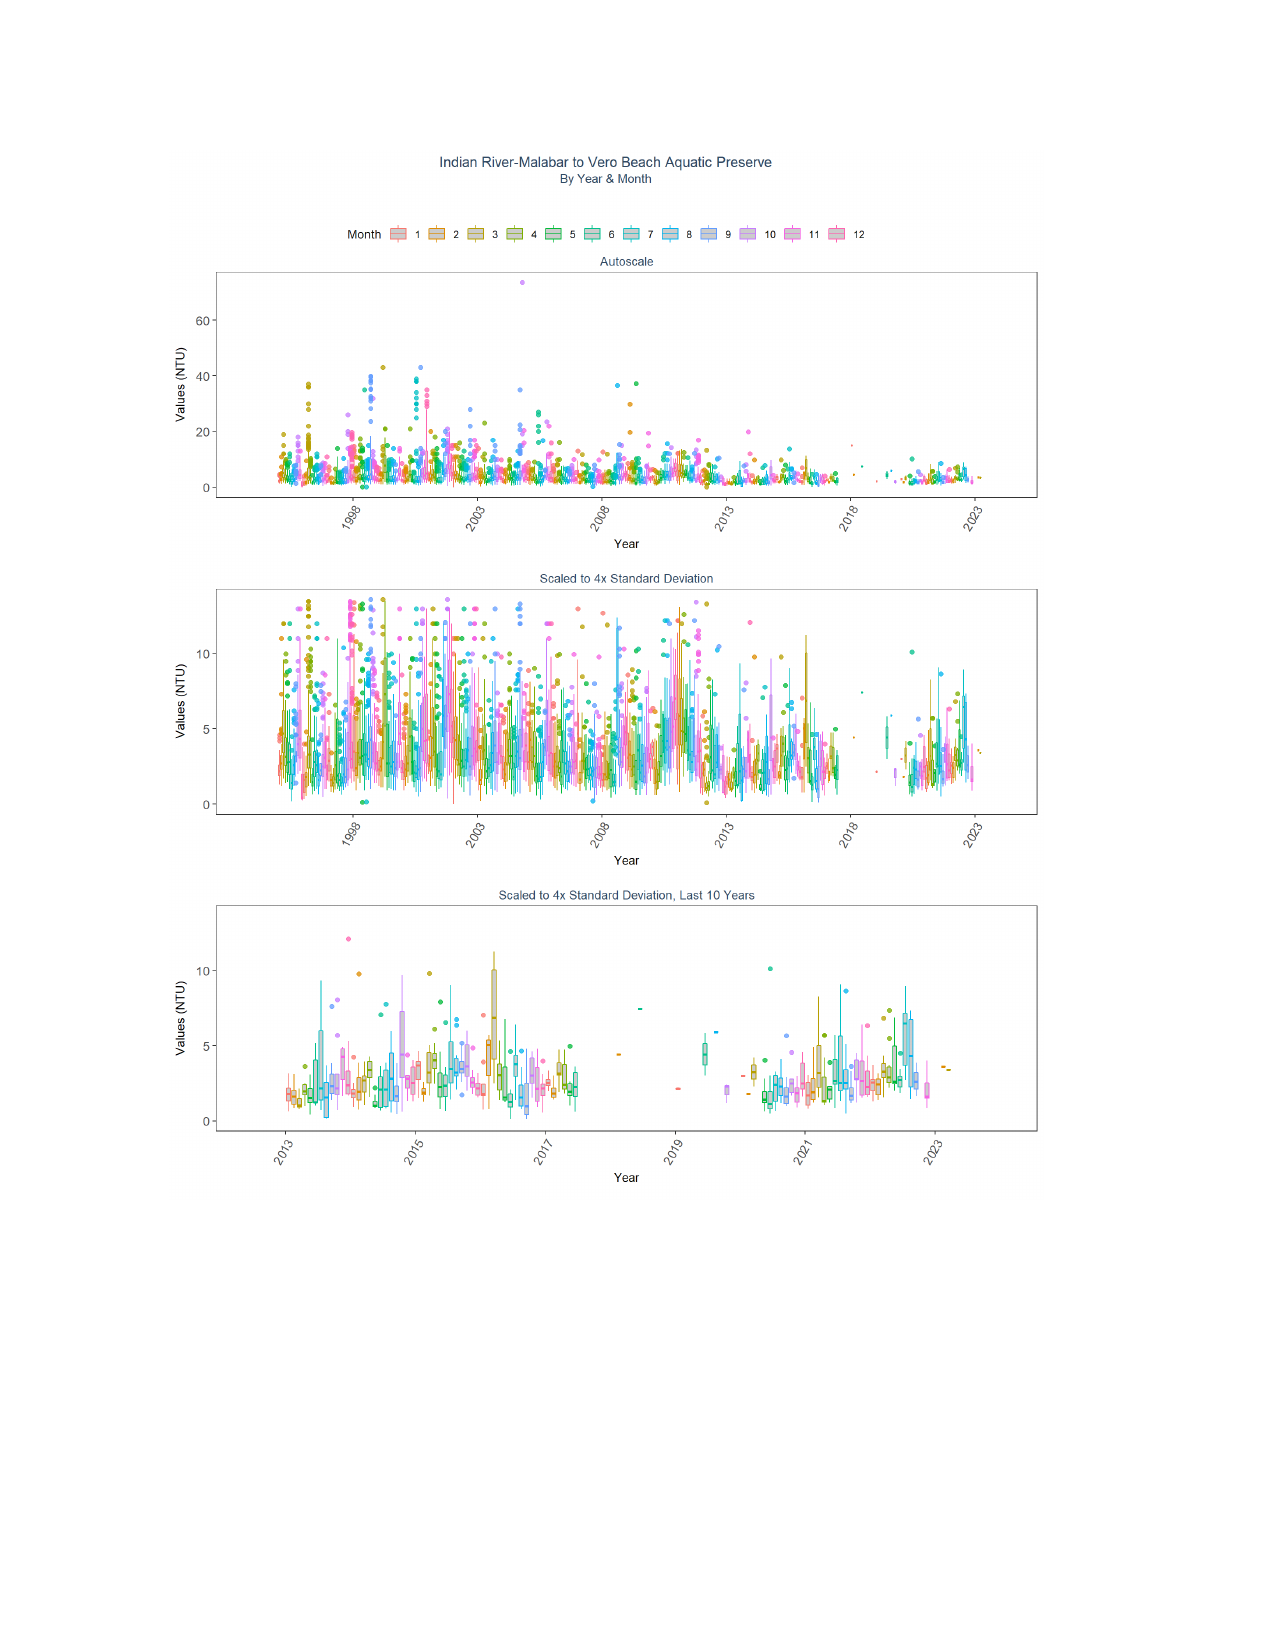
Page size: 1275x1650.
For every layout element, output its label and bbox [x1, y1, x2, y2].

picture [168, 150, 1044, 1200]
